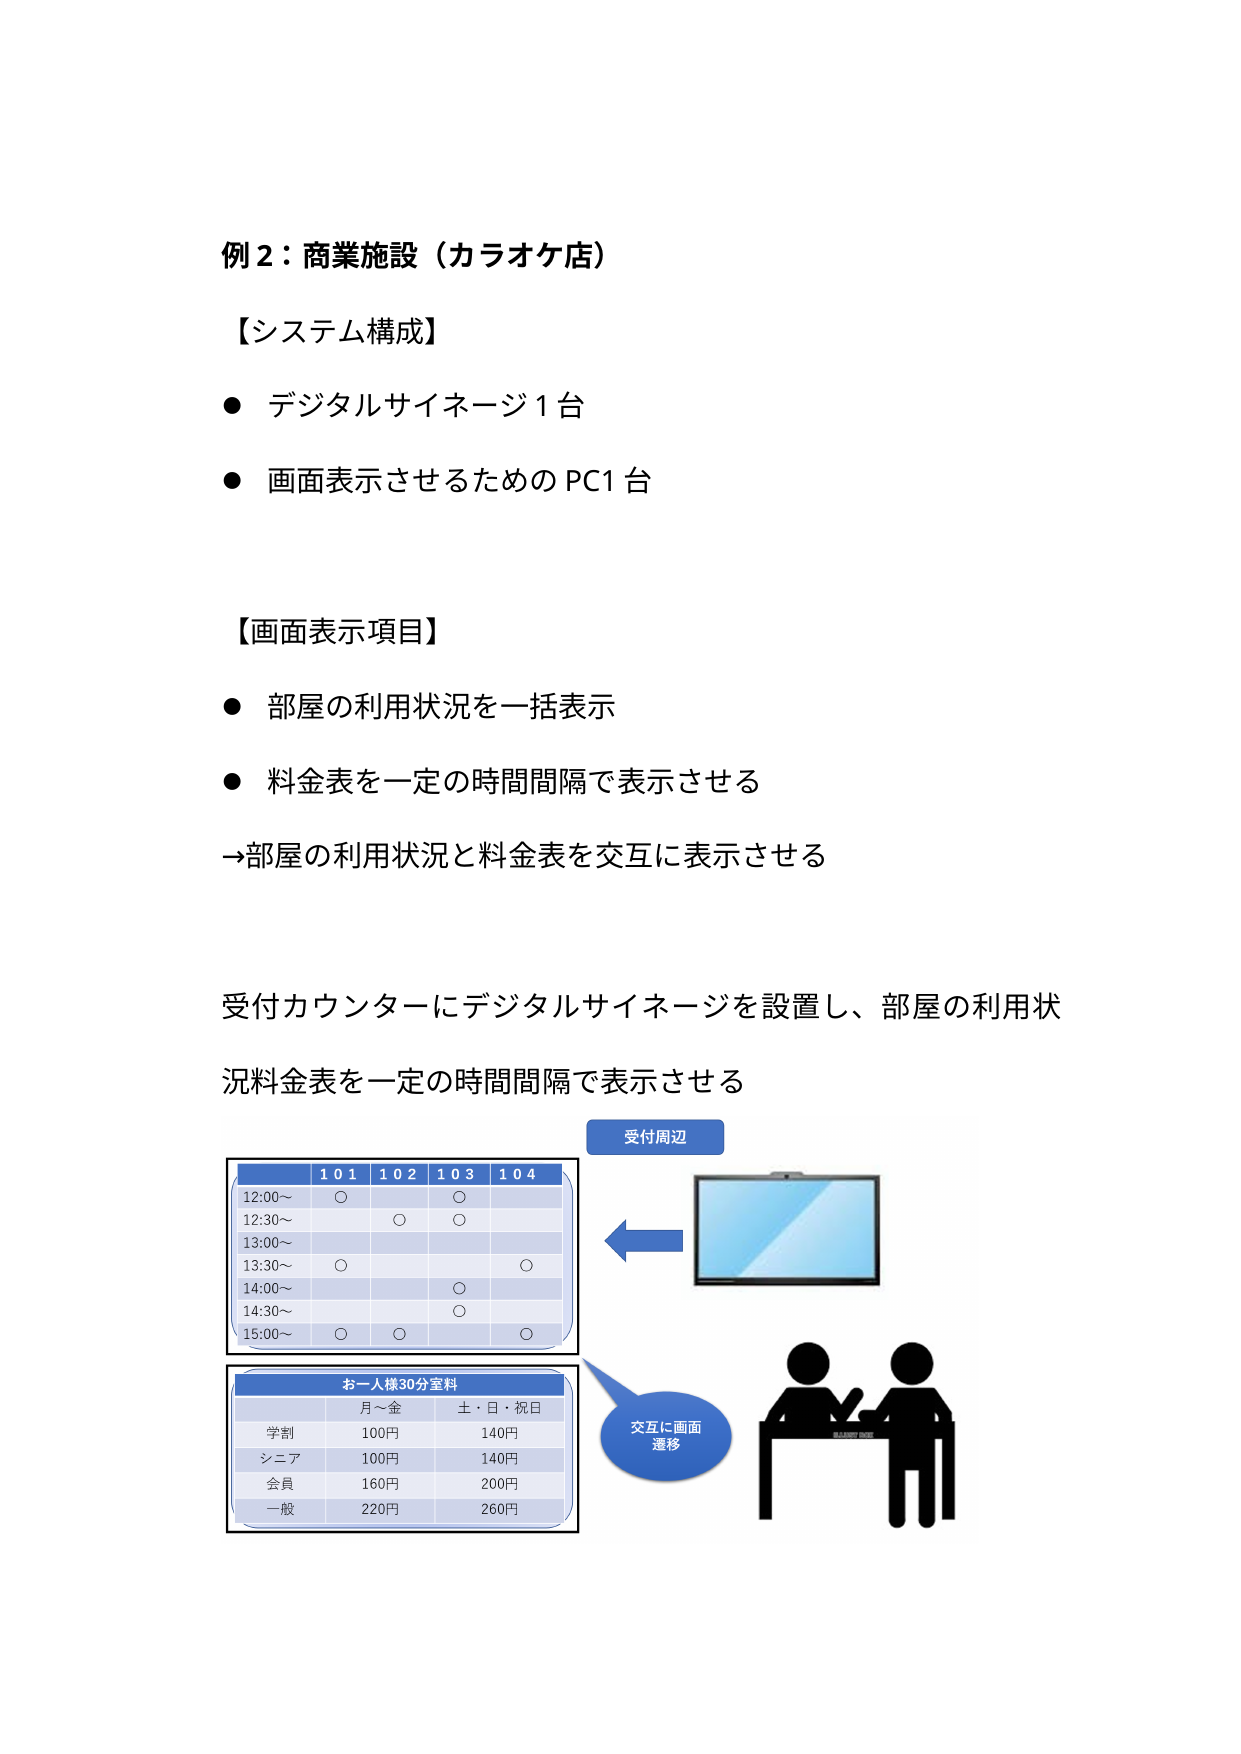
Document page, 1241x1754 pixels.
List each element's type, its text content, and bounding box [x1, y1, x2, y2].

list 部屋の利用状況を一括表示 [221, 667, 1063, 742]
list 画面表示させるためのPC1台 [221, 442, 1063, 517]
text →部屋の利用状況と料金表を交互に表示させる [221, 817, 1063, 892]
list デジタルサイネージ1台 [221, 367, 1063, 442]
picture [221, 1116, 979, 1544]
text 受付カウンターにデジタルサイネージを設置し、部屋の利用状況料金表を一定の時間間隔で表示させる [221, 967, 1063, 1117]
text 例2：商業施設（カラオケ店） [221, 217, 1063, 292]
text 【画面表示項目】 [221, 592, 1063, 667]
text 【システム構成】 [221, 292, 1063, 367]
list 料金表を一定の時間間隔で表示させる [221, 742, 1063, 817]
